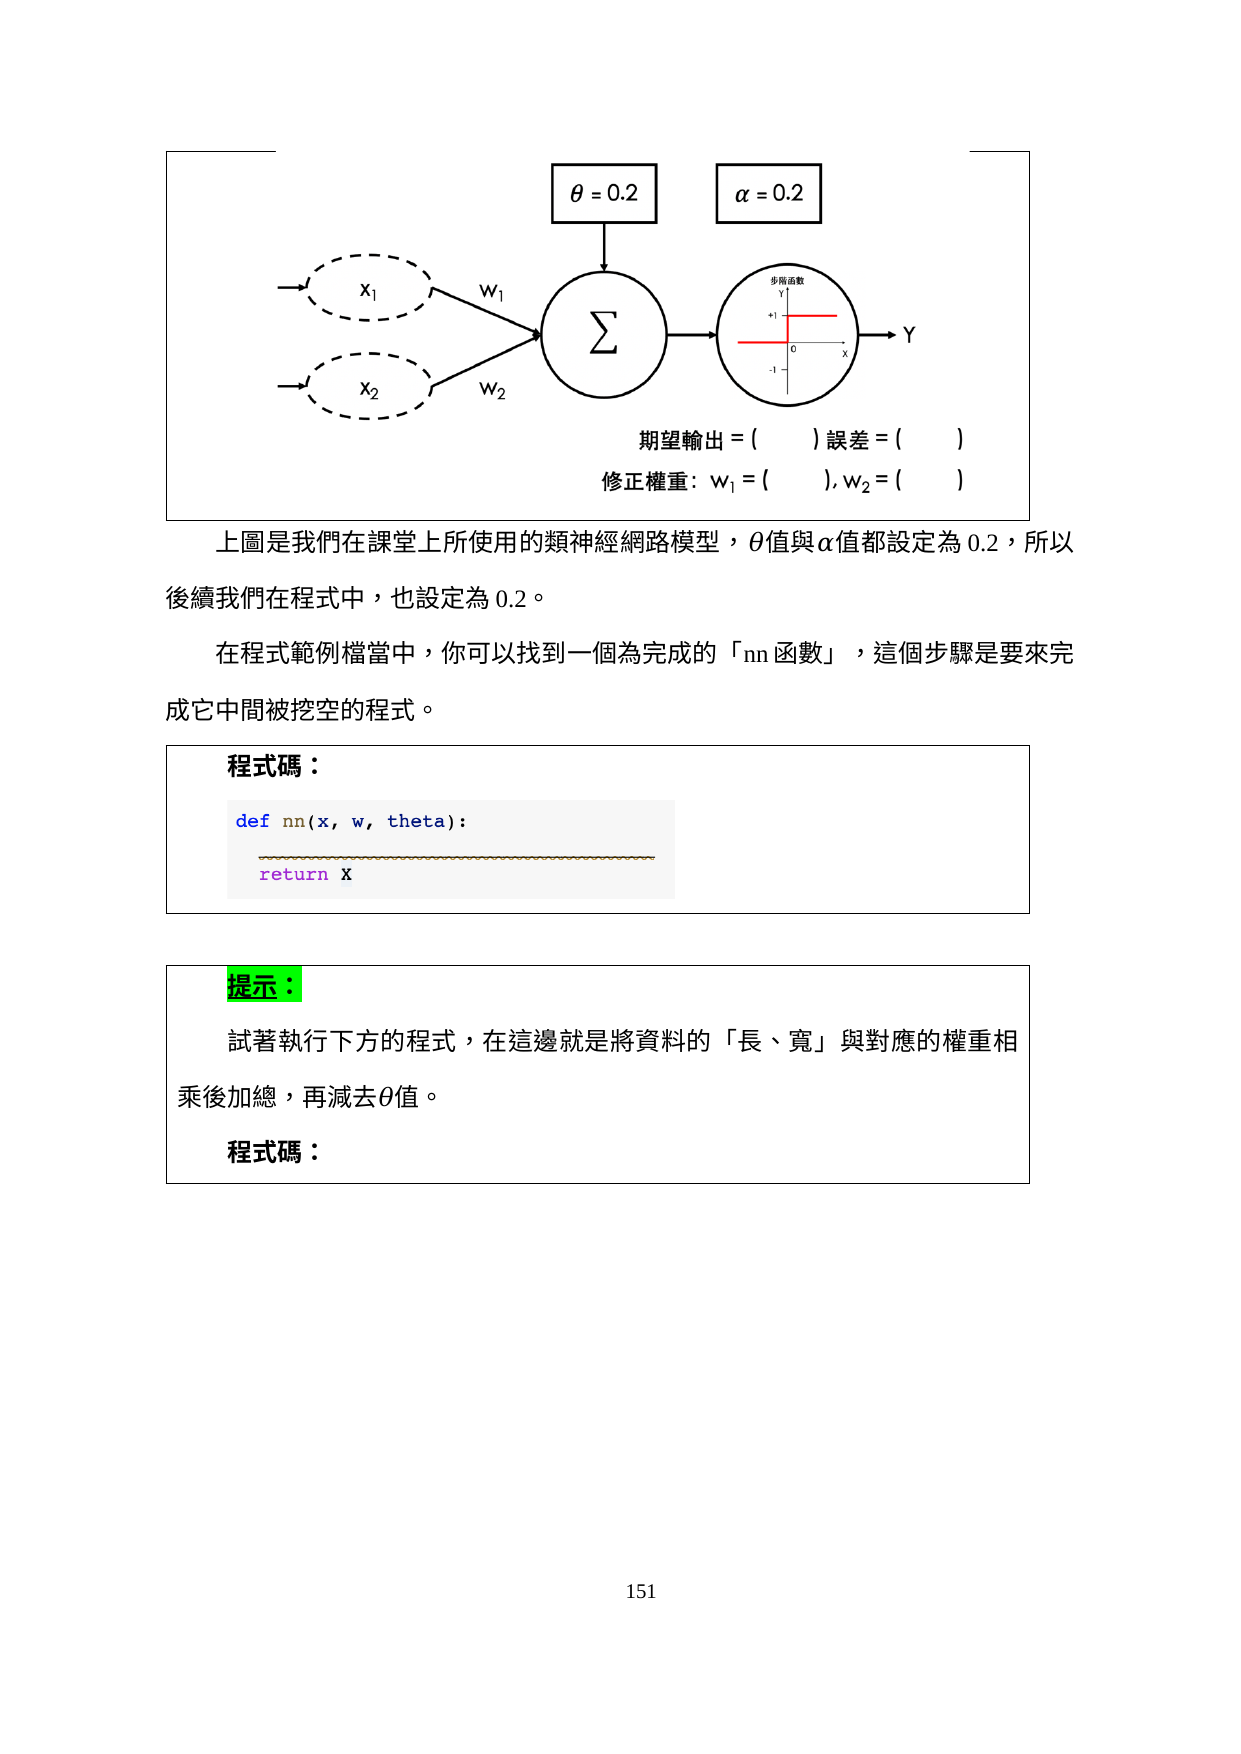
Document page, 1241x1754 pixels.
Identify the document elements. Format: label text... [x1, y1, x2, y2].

picture [227, 800, 675, 899]
picture [275, 151, 970, 506]
table_header [167, 152, 1029, 520]
text 在程式範例檔當中，你可以找到一個為完成的「nn函數」，這個步驟是要來完成它中間被挖空的程式。 [165, 633, 1075, 727]
table_header 提示： 試著執行下方的程式，在這邊就是將資料的「長、寬」與對應的權重相乘後加總，再減去𝜃值。 程式碼： [167, 966, 1029, 1183]
text 上圖是我們在課堂上所使用的類神經網路模型，𝜃值與𝛼值都設定為0.2，所以後續我們在程式中，也設定為0.2。 [165, 521, 1075, 615]
table_header 程式碼： [167, 746, 1029, 913]
